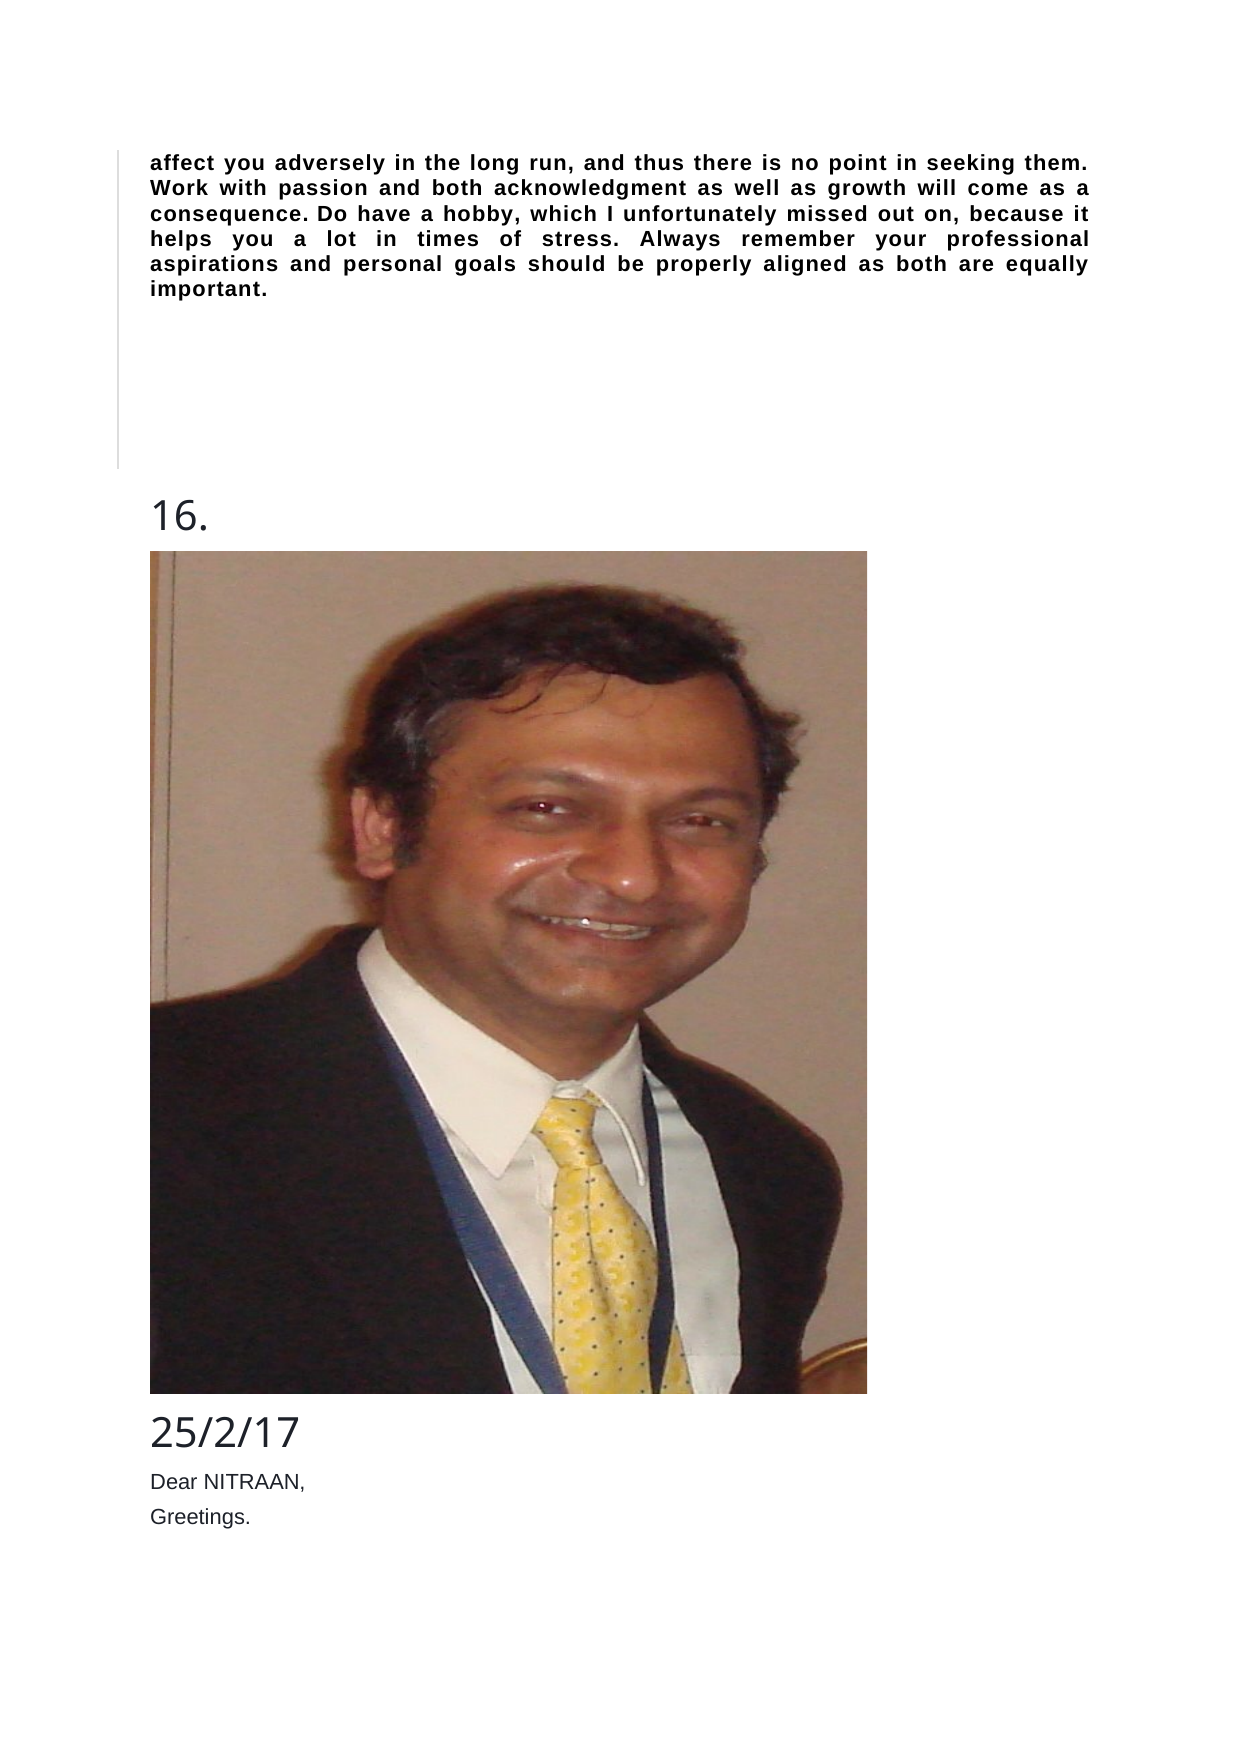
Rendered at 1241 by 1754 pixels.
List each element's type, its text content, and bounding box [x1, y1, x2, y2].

text 25/2/17 [150, 1403, 1090, 1460]
picture [150, 551, 868, 1394]
text Dear NITRAAN, [150, 1469, 1090, 1494]
text 16. [150, 485, 1090, 542]
text Greetings. [150, 1504, 1090, 1529]
